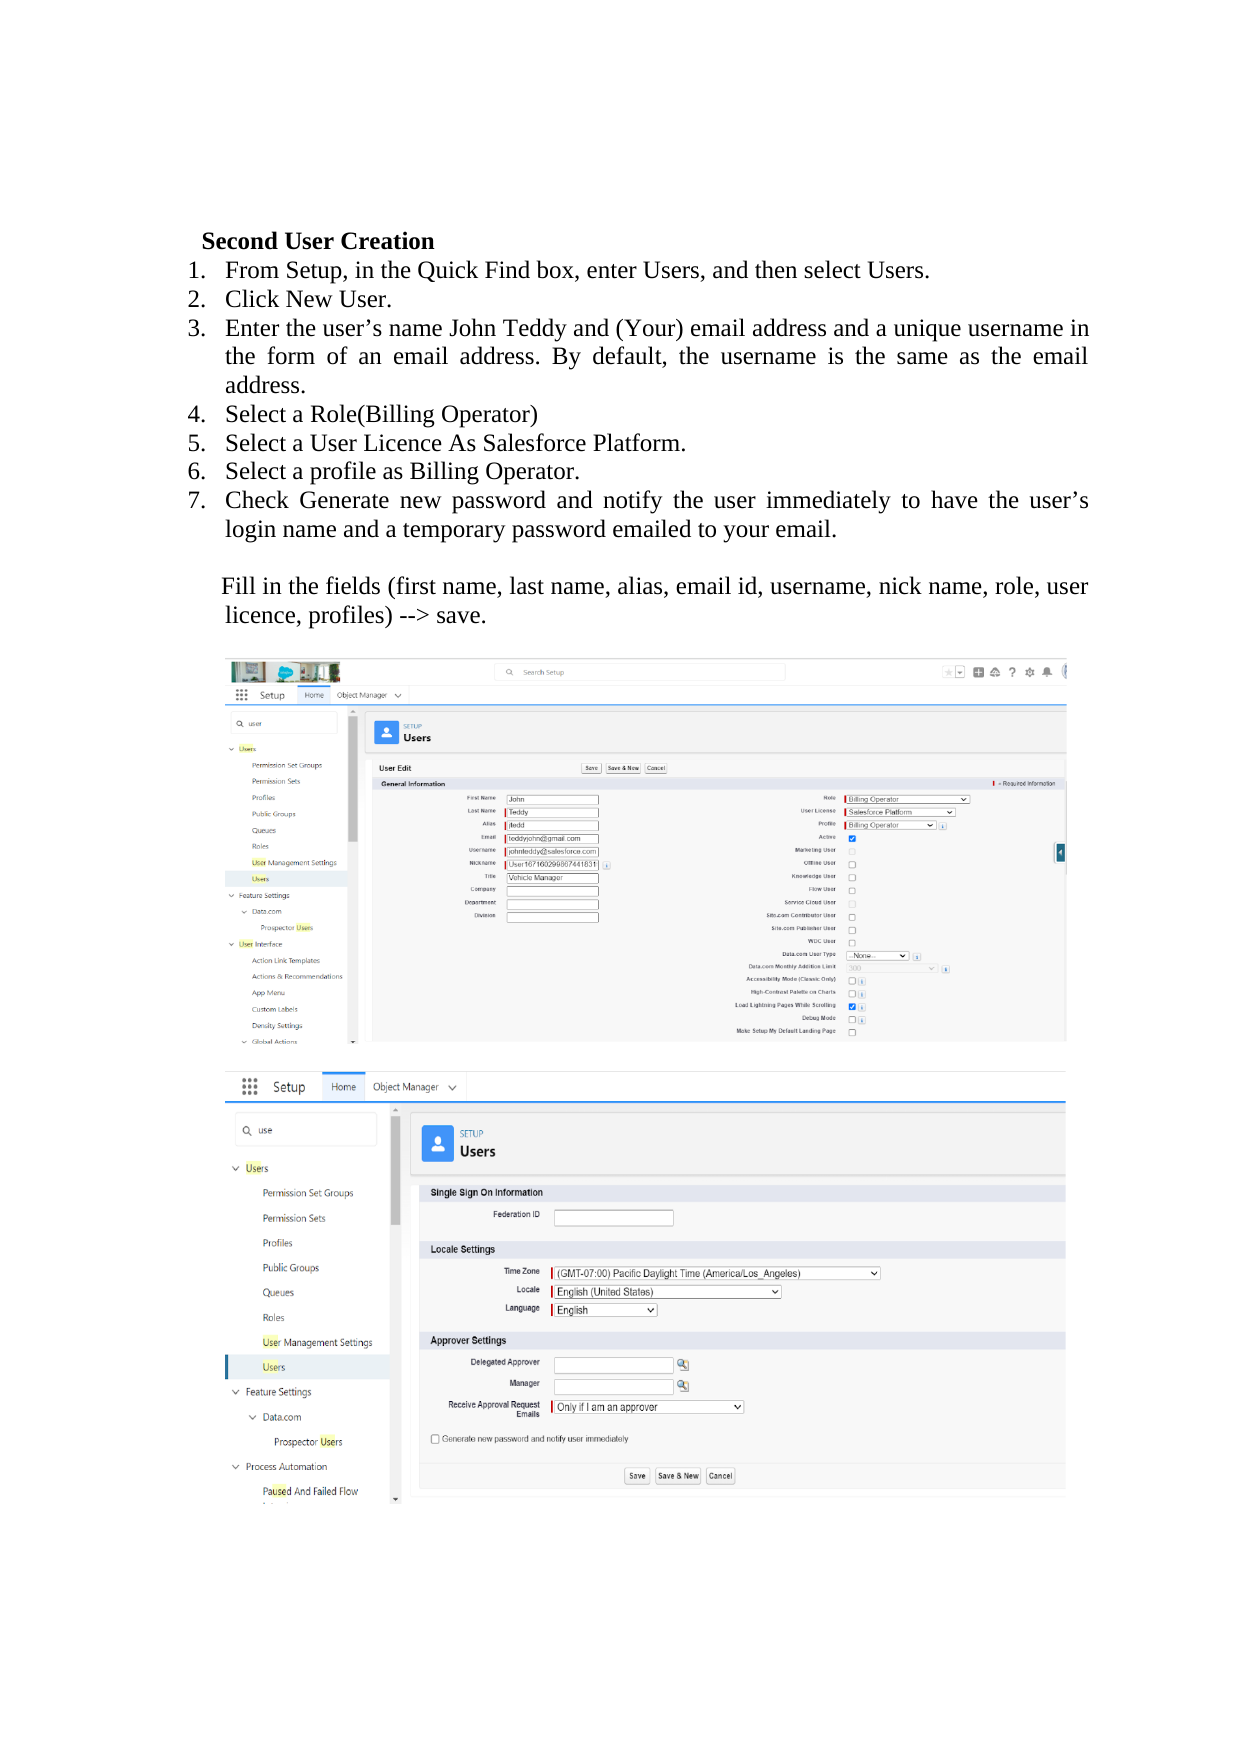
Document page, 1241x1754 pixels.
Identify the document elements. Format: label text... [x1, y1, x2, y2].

list Select a Role(Billing Operator) [187, 399, 1090, 428]
picture [225, 657, 1067, 1044]
list Fill in the fields (first name, last name, alias, email id, username, nick name, role, user licence, profiles) --> save. [201, 571, 1090, 629]
list Check Generate new password and notify the user immediately to have the user’s login name and a temporary password emailed to your email. [187, 485, 1090, 543]
list Click New User. [187, 284, 1090, 313]
list Select a profile as Billing Operator. [187, 456, 1090, 485]
list Enter the user’s name John Teddy and (Your) email address and a unique username in the form of an email address. By default, the username is the same as the email address. [187, 313, 1090, 399]
list Second User Creation [201, 226, 1090, 255]
list From Setup, in the Quick Find box, enter Users, and then select Users. [187, 255, 1090, 284]
list Select a User Licence As Salesforce Platform. [187, 428, 1090, 456]
picture [225, 1071, 1066, 1504]
